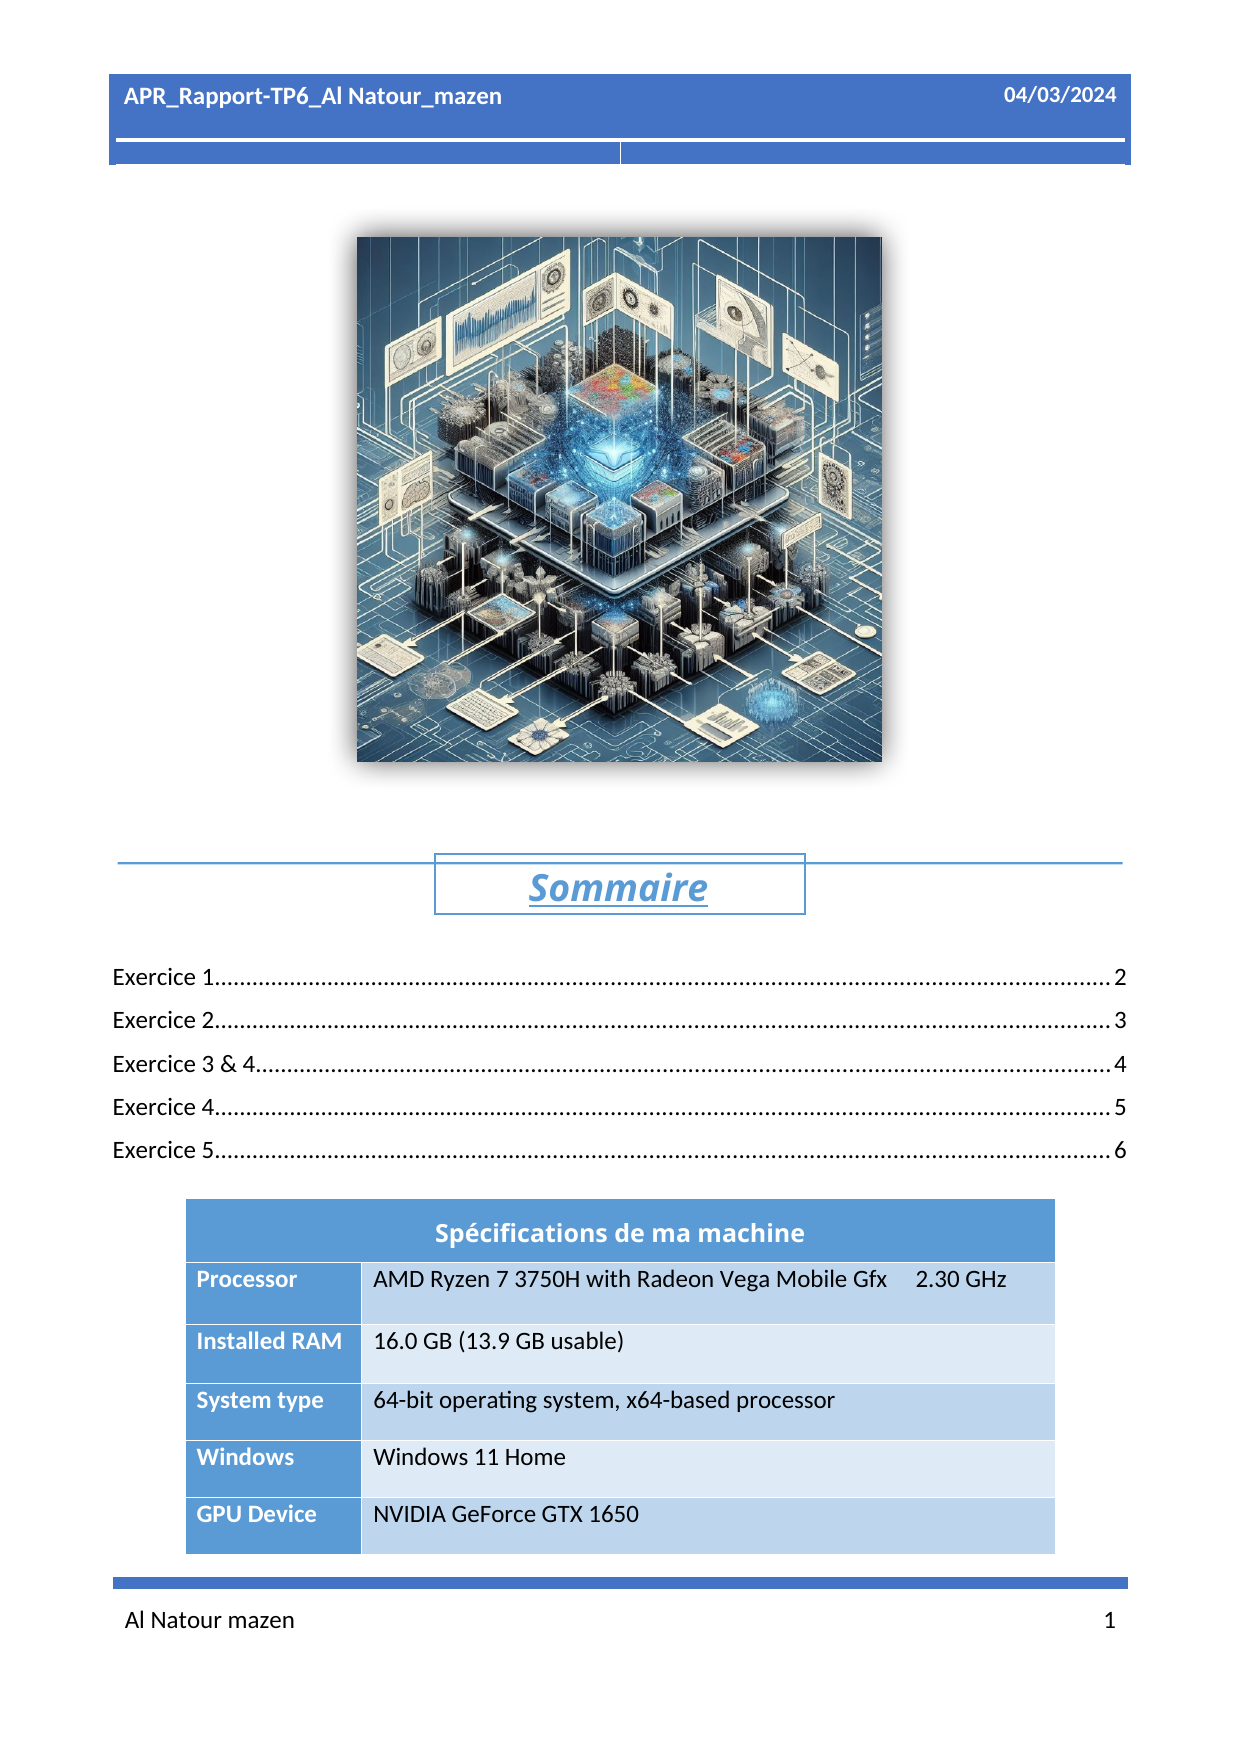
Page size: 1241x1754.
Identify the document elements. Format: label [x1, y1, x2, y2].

picture [357, 237, 882, 762]
